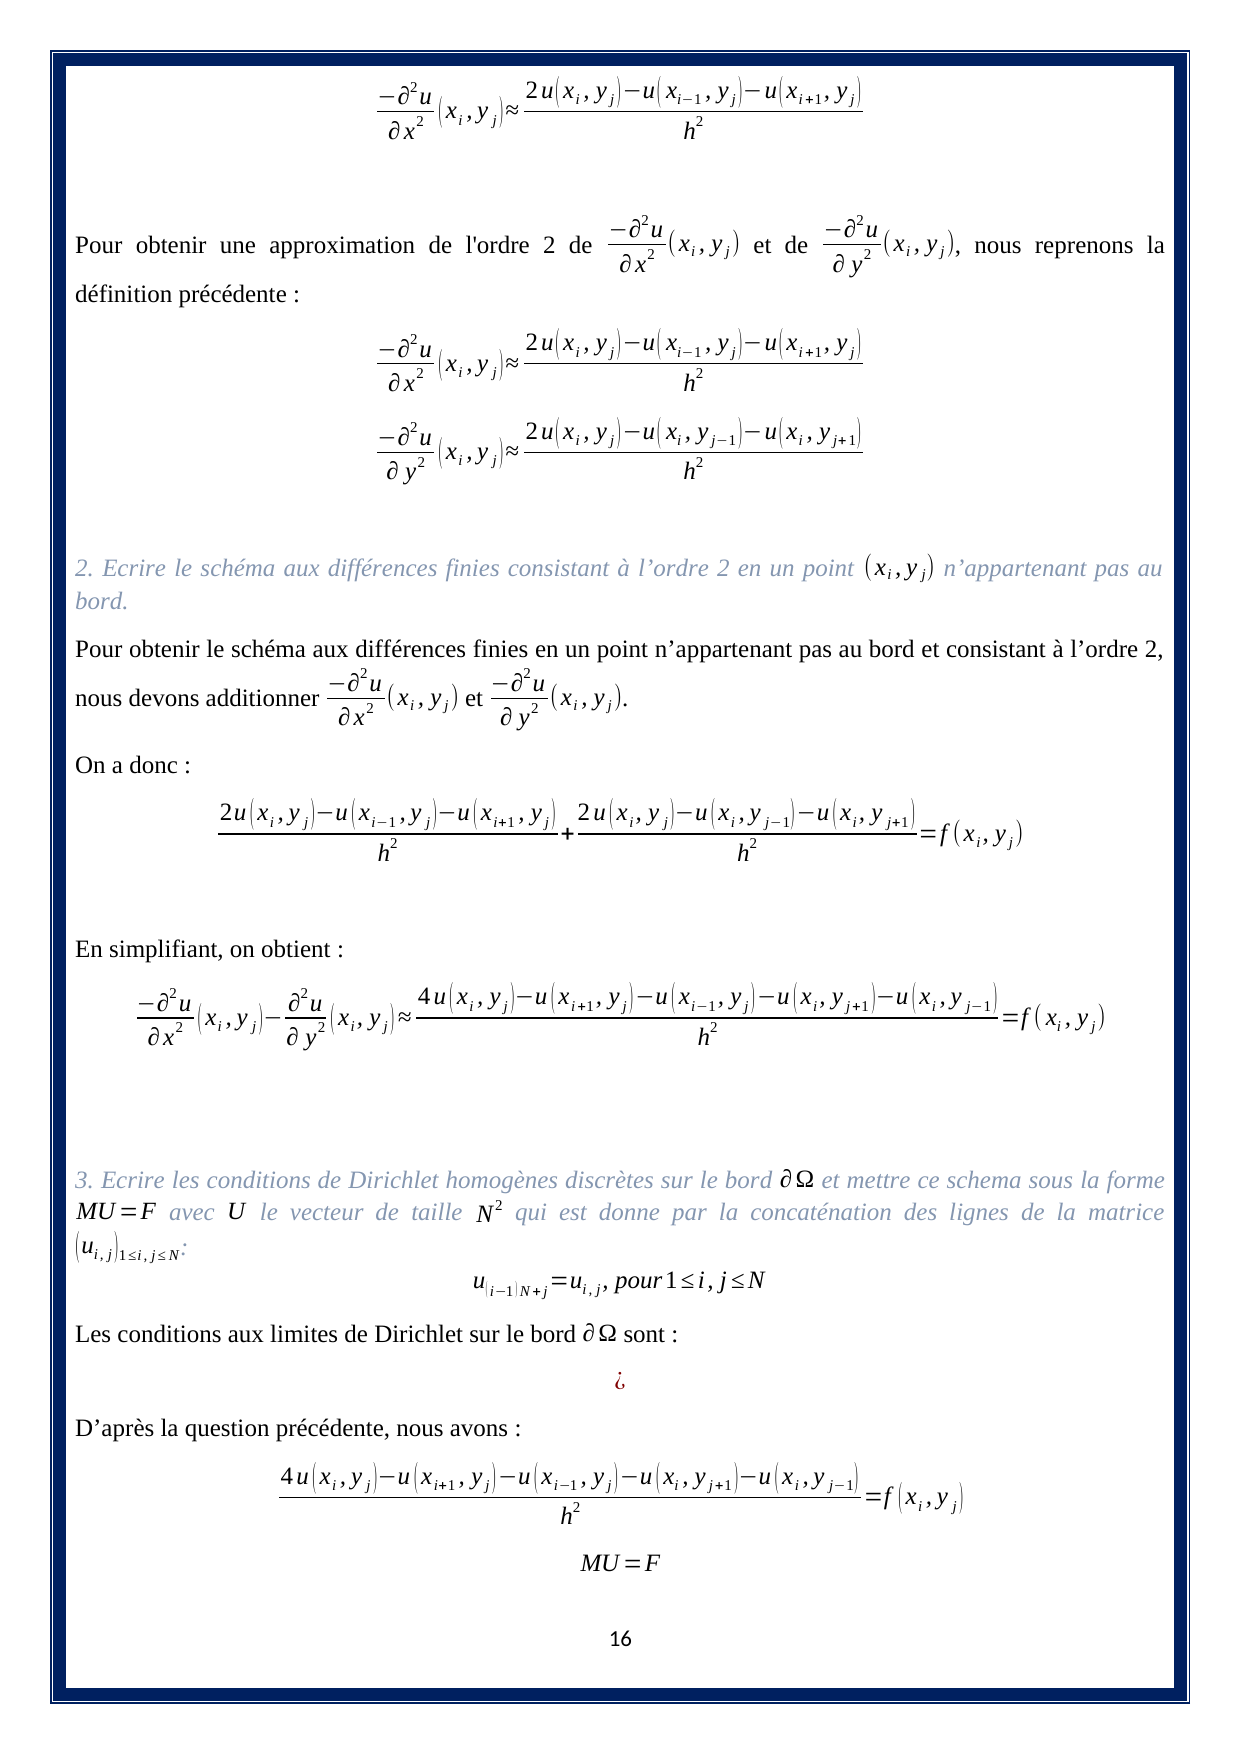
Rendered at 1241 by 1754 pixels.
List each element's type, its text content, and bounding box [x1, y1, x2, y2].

text 3. Ecrire les conditions de Dirichlet homogènes discrètes sur le bord et mettre ce schema sous la forme avec le vecteur de taille qui est donne par la concaténation des lignes de la matrice : [75, 1165, 1165, 1264]
text D’après la question précédente, nous avons : [75, 1413, 1165, 1442]
text En simplifiant, on obtient : [75, 934, 1165, 962]
text 2. Ecrire le schéma aux différences finies consistant à l’ordre 2 en un point n’appartenant pas au bord. [75, 552, 1165, 615]
text Les conditions aux limites de Dirichlet sur le bord sont : [75, 1319, 1165, 1347]
text Pour obtenir le schéma aux différences finies en un point n’appartenant pas au bord et consistant à l’ordre 2, nous devons additionner et . [75, 634, 1165, 731]
text On a donc : [75, 750, 1165, 778]
text Pour obtenir une approximation de l'ordre 2 de et de , nous reprenons la définition précédente : [75, 211, 1165, 308]
